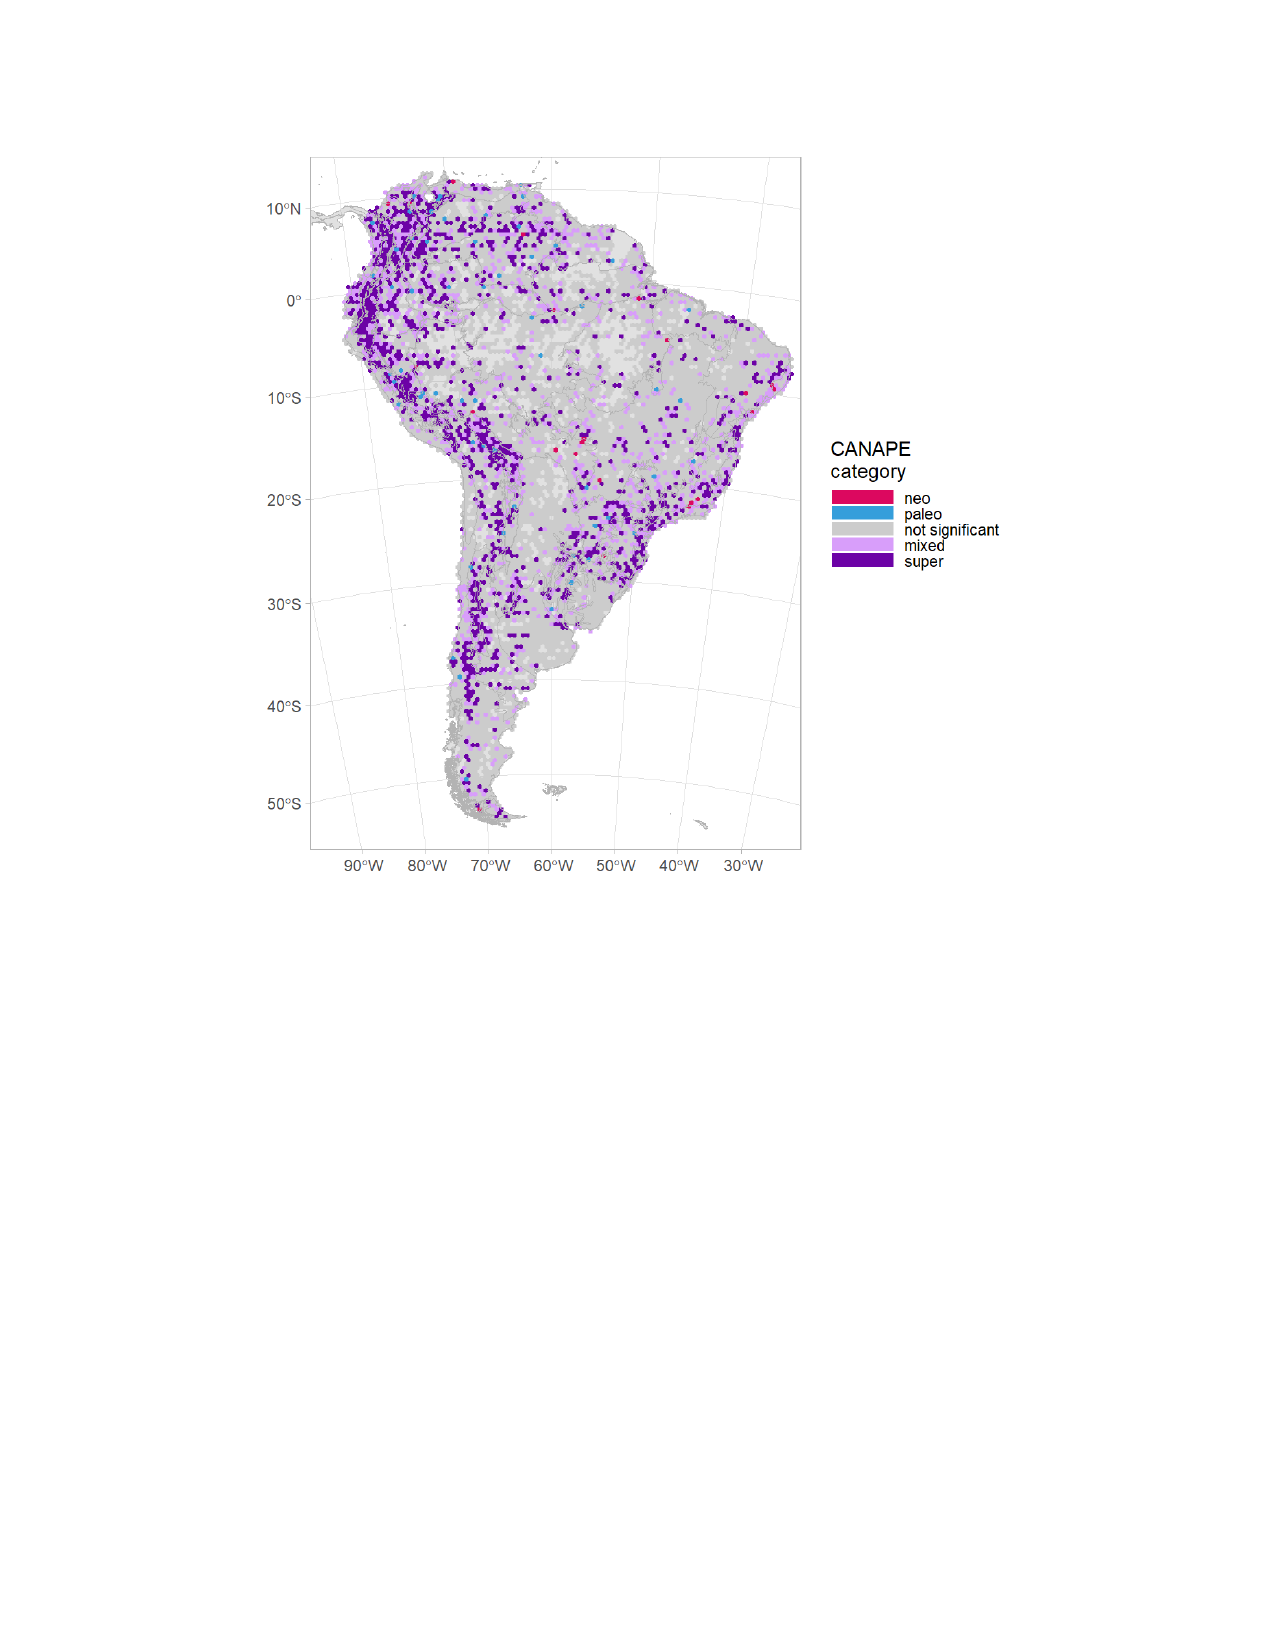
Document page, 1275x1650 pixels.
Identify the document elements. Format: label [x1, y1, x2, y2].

picture [177, 147, 1098, 884]
